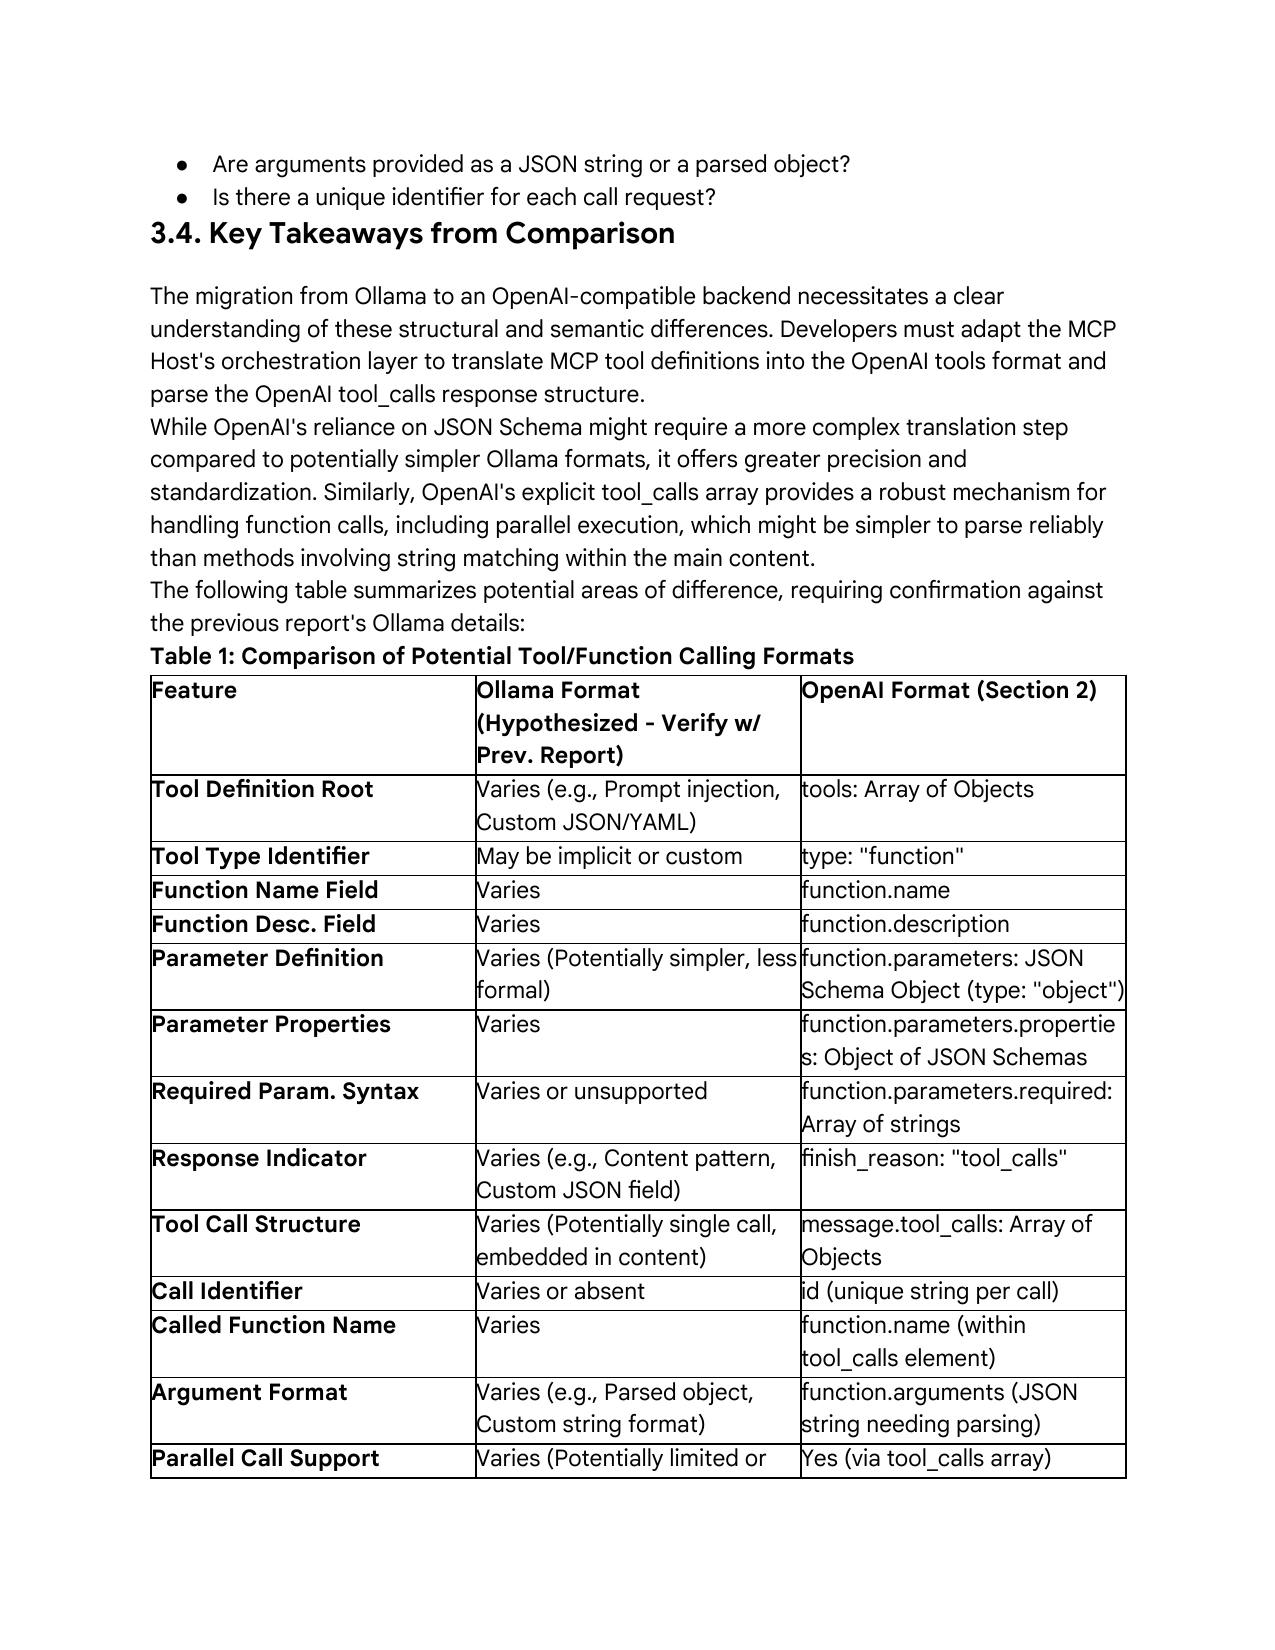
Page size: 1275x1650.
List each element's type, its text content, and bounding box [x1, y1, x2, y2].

table_cell Called Function Name [152, 1311, 475, 1376]
table_cell Varies [477, 1311, 800, 1376]
table_cell Function Name Field [152, 876, 475, 908]
table_cell Varies (e.g., Content pattern, Custom JSON field) [477, 1144, 800, 1209]
table_cell finish_reason: "tool_calls" [802, 1144, 1125, 1209]
table_cell function.name [802, 876, 1125, 908]
table_header OpenAI Format (Section 2) [802, 676, 1125, 774]
table_header Feature [152, 676, 475, 774]
table_cell Varies or absent [477, 1277, 800, 1310]
list Is there a unique identifier for each call request? [175, 183, 1125, 211]
table_cell Parameter Definition [152, 944, 475, 1009]
table_cell Varies or unsupported [477, 1077, 800, 1142]
table_cell Varies (e.g., Parsed object, Custom string format) [477, 1378, 800, 1443]
table_cell Call Identifier [152, 1277, 475, 1310]
table_cell Tool Call Structure [152, 1211, 475, 1276]
table_cell type: "function" [802, 842, 1125, 874]
table_cell function.description [802, 910, 1125, 942]
table_cell function.arguments (JSON string needing parsing) [802, 1378, 1125, 1443]
table_cell Tool Definition Root [152, 776, 475, 841]
table_cell tools: Array of Objects [802, 776, 1125, 841]
table_header Ollama Format (Hypothesized - Verify w/ Prev. Report) [477, 676, 800, 774]
text The following table summarizes potential areas of difference, requiring confirmation against the previous report's Ollama details: [150, 576, 1125, 638]
table_cell function.parameters: JSON Schema Object (type: "object") [802, 944, 1125, 1009]
table_cell Varies [477, 876, 800, 908]
text Table 1: Comparison of Potential Tool/Function Calling Formats [150, 642, 1125, 671]
table_cell Varies [477, 1011, 800, 1076]
table_cell function.parameters.required: Array of strings [802, 1077, 1125, 1142]
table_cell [152, 1445, 475, 1477]
subtitle 3.4. Key Takeaways from Comparison [150, 215, 1125, 252]
table_cell Varies [477, 910, 800, 942]
list Are arguments provided as a JSON string or a parsed object? [175, 150, 1125, 179]
text The migration from Ollama to an OpenAI-compatible backend necessitates a clear understanding of these structural and semantic differences. Developers must adapt the MCP Host's orchestration layer to translate MCP tool definitions into the OpenAI tools format and parse the OpenAI tool_calls response structure. [150, 282, 1125, 409]
text While OpenAI's reliance on JSON Schema might require a more complex translation step compared to potentially simpler Ollama formats, it offers greater precision and standardization. Similarly, OpenAI's explicit tool_calls array provides a robust mechanism for handling function calls, including parallel execution, which might be simpler to parse reliably than methods involving string matching within the main content. [150, 413, 1125, 572]
table_cell id (unique string per call) [802, 1277, 1125, 1310]
table_cell Required Param. Syntax [152, 1077, 475, 1142]
table_cell May be implicit or custom [477, 842, 800, 874]
table_cell Varies (e.g., Prompt injection, Custom JSON/YAML) [477, 776, 800, 841]
table_cell message.tool_calls: Array of Objects [802, 1211, 1125, 1276]
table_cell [477, 1445, 800, 1477]
table_cell Response Indicator [152, 1144, 475, 1209]
table_cell Parameter Properties [152, 1011, 475, 1076]
table_cell Function Desc. Field [152, 910, 475, 942]
table_cell Varies (Potentially simpler, less formal) [477, 944, 800, 1009]
table_cell Varies (Potentially single call, embedded in content) [477, 1211, 800, 1276]
table_cell Argument Format [152, 1378, 475, 1443]
table_cell function.name (within tool_calls element) [802, 1311, 1125, 1376]
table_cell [802, 1445, 1125, 1477]
table_cell Tool Type Identifier [152, 842, 475, 874]
table_cell function.parameters.properties: Object of JSON Schemas [802, 1011, 1125, 1076]
